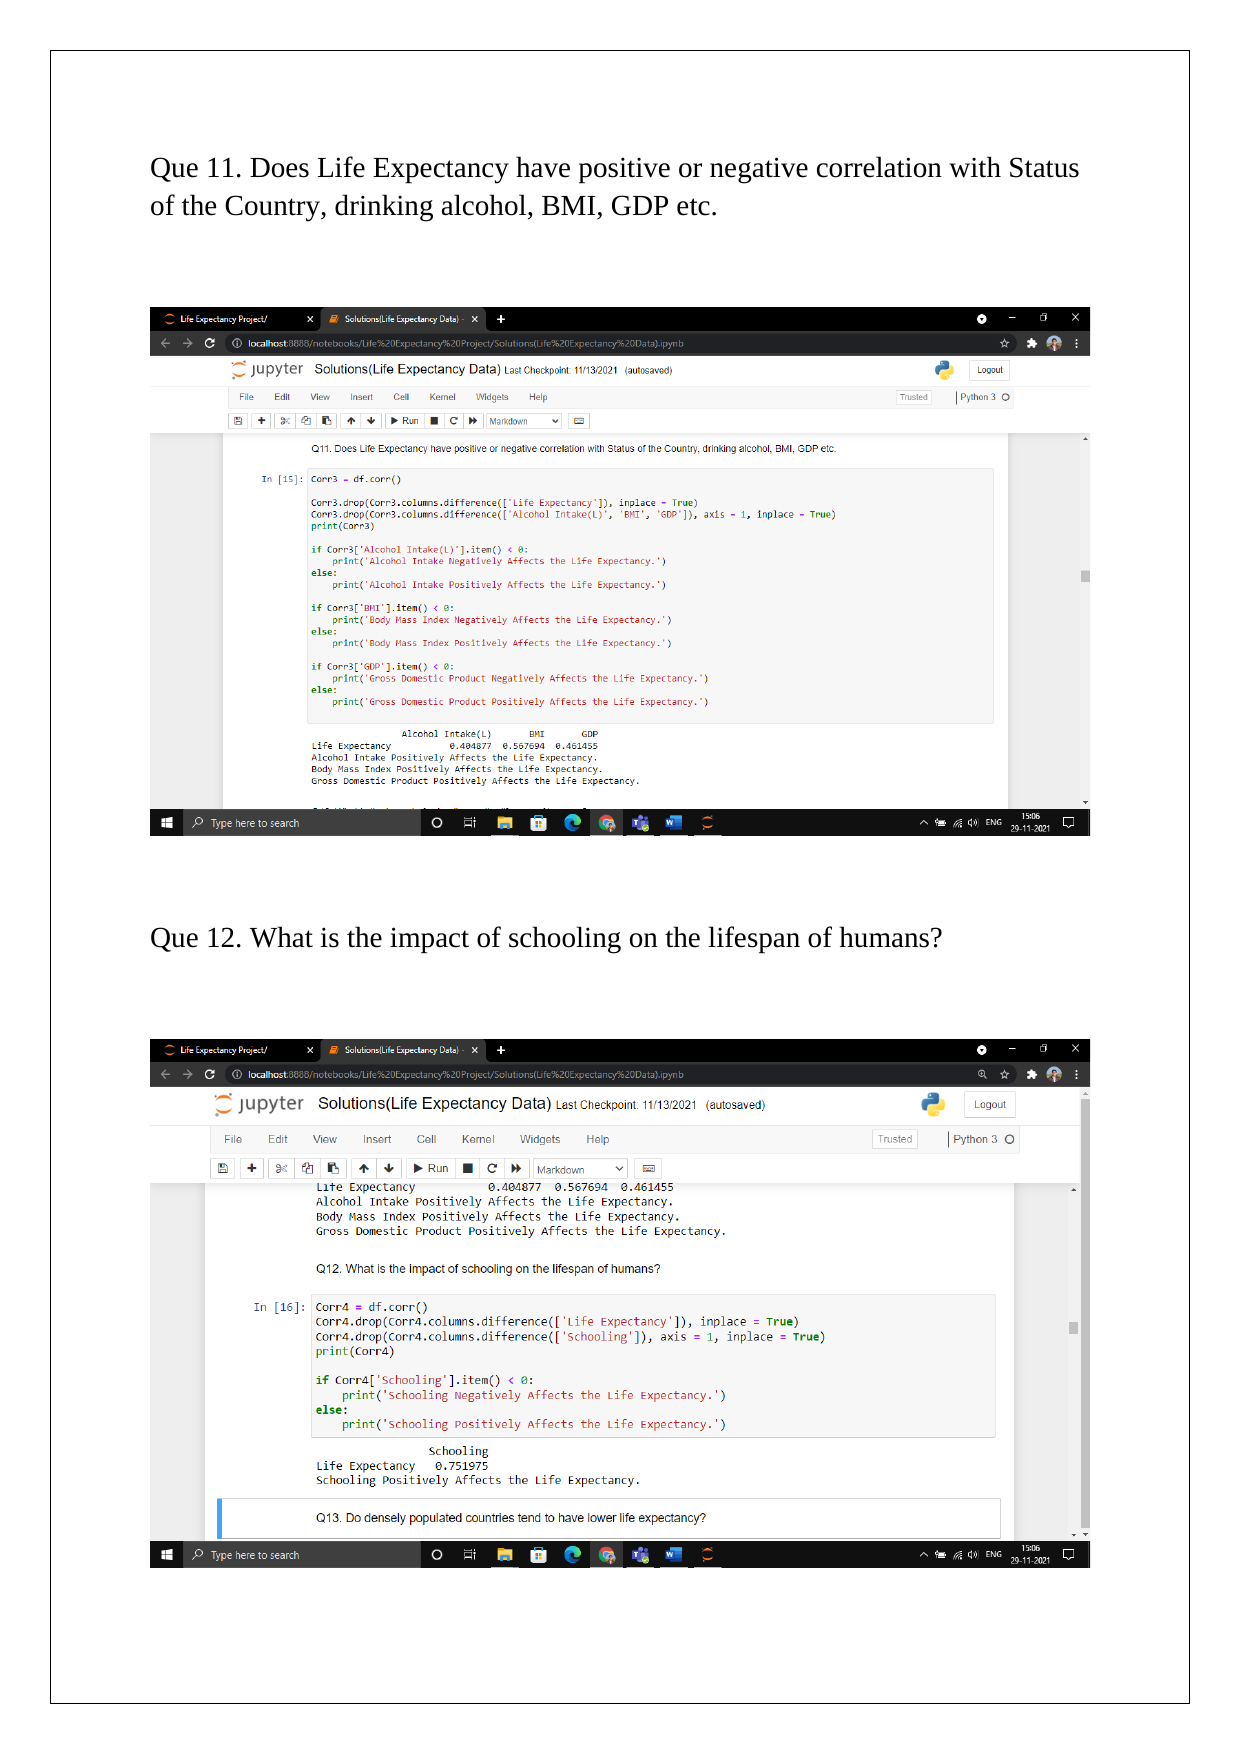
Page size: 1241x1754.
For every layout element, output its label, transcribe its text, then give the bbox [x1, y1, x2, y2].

picture [150, 1039, 1091, 1568]
picture [150, 307, 1091, 836]
text Que 12. What is the impact of schooling on the lifespan of humans? [150, 920, 1090, 954]
text Que 11. Does Life Expectancy have positive or negative correlation with Status of the Country, drinking alcohol, BMI, GDP etc. [150, 150, 1090, 222]
